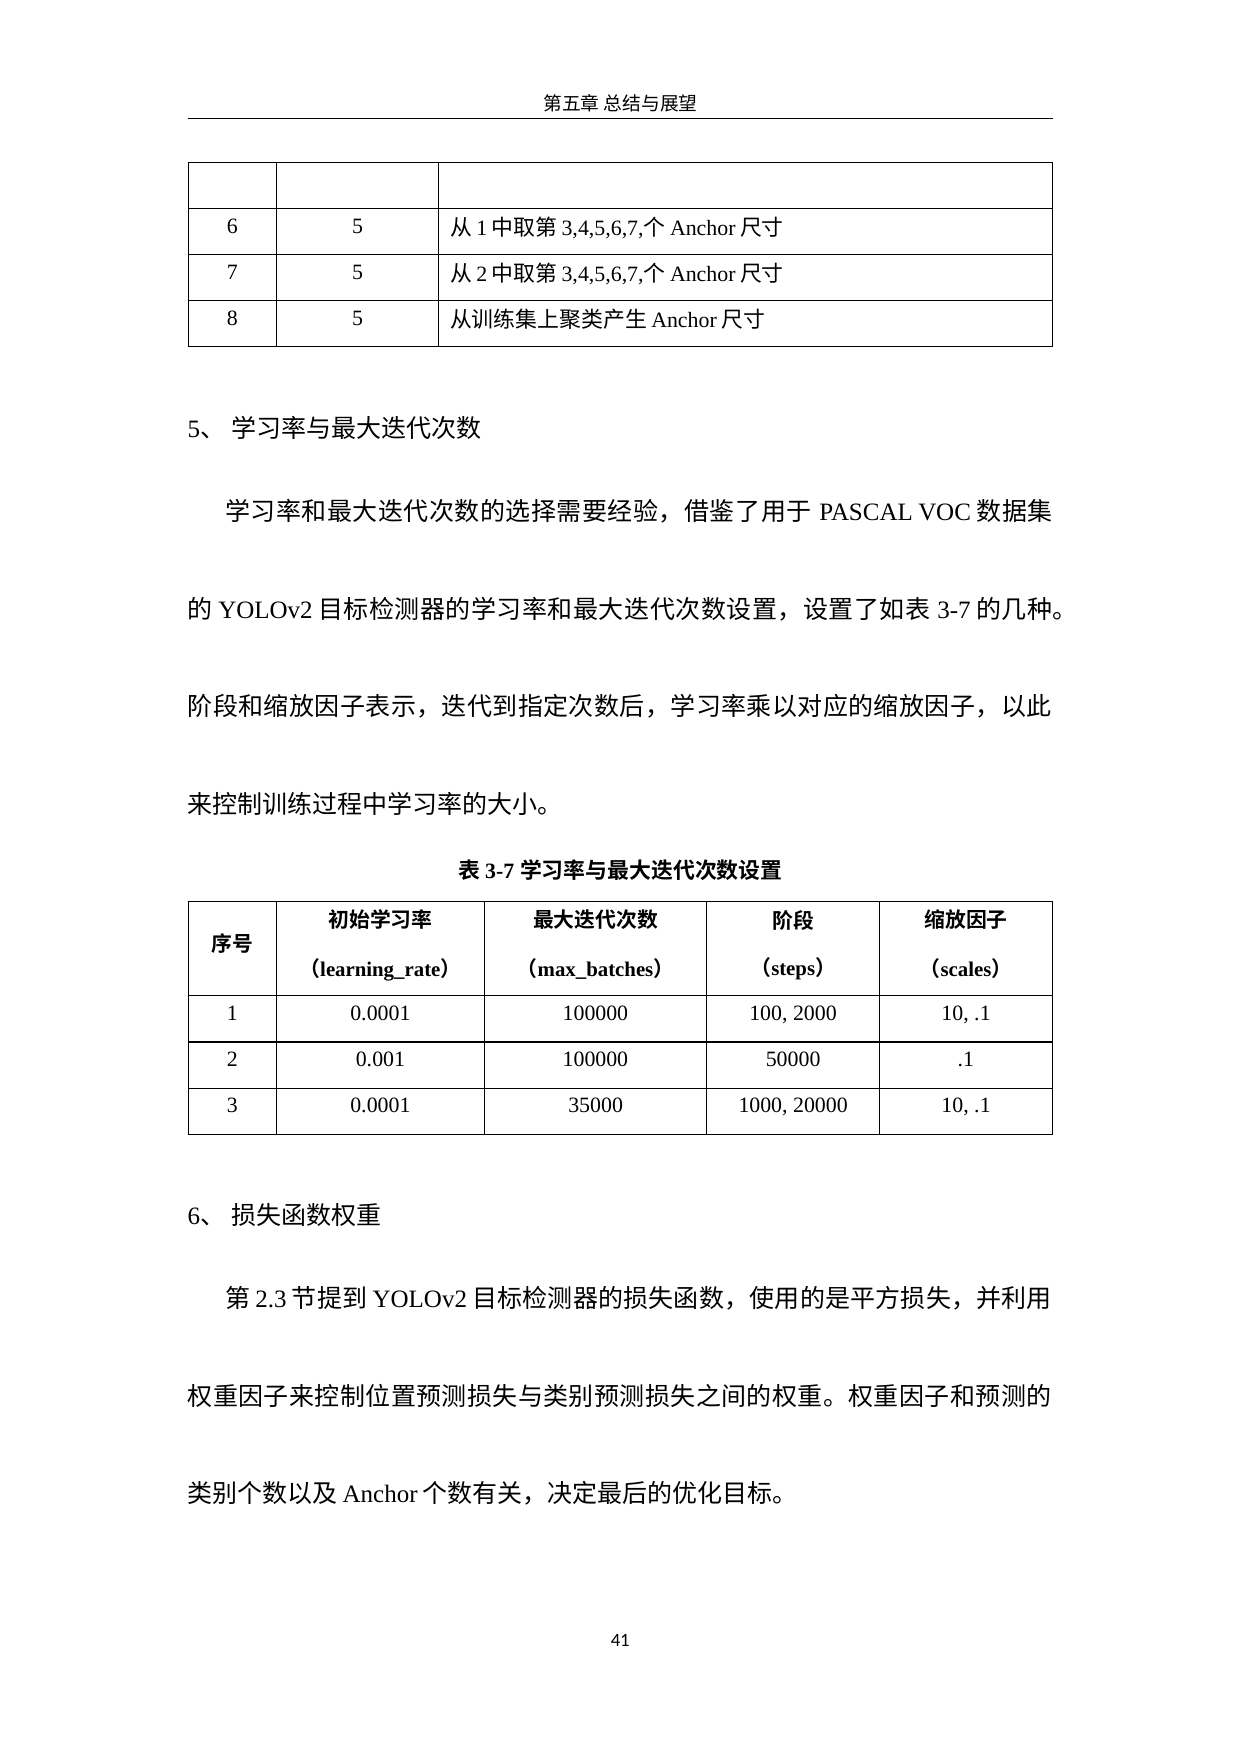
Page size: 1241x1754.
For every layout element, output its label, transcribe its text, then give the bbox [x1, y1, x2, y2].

table_header 缩放因子（scales） [880, 902, 1052, 995]
table_cell 5 [189, 163, 276, 208]
table_cell 5 [277, 255, 438, 300]
table_cell 50000 [707, 1043, 879, 1087]
table_cell 100, 2000 [707, 996, 879, 1041]
table_cell .1 [880, 1043, 1052, 1087]
table_header 最大迭代次数（max_batches） [485, 902, 706, 995]
table_cell 2 [189, 1043, 276, 1087]
table_cell 1000, 20000 [707, 1089, 879, 1133]
table_cell 0.0001 [277, 996, 484, 1041]
table_cell 0.0001 [277, 1089, 484, 1133]
table_cell 从1中取第3,4,5,6,7,个Anchor尺寸 [439, 209, 1052, 254]
table_cell 100000 [485, 1043, 706, 1087]
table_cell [439, 163, 1052, 208]
table_cell 100000 [485, 996, 706, 1041]
list 学习率与最大迭代次数 [187, 394, 1053, 459]
table_cell 10, .1 [880, 1089, 1052, 1133]
table_cell 6 [189, 209, 276, 254]
text 表 3-7 学习率与最大迭代次数设置 [187, 853, 1053, 885]
table_cell 7 [189, 255, 276, 300]
table_header 序号 [189, 902, 276, 995]
table_cell 10, .1 [880, 996, 1052, 1041]
list 损失函数权重 [187, 1181, 1053, 1246]
text 第2.3节提到YOLOv2目标检测器的损失函数，使用的是平方损失，并利用权重因子来控制位置预测损失与类别预测损失之间的权重。权重因子和预测的类别个数以及Anchor个数有关，决定最后的优化目标。 [187, 1264, 1053, 1524]
table_cell 5 [277, 163, 438, 208]
text 学习率和最大迭代次数的选择需要经验，借鉴了用于PASCAL VOC数据集的YOLOv2目标检测器的学习率和最大迭代次数设置，设置了如表3-7的几种。阶段和缩放因子表示，迭代到指定次数后，学习率乘以对应的缩放因子，以此来控制训练过程中学习率的大小。 [187, 477, 1053, 835]
table_cell 3 [189, 1089, 276, 1133]
table_cell 0.001 [277, 1043, 484, 1087]
table_header 初始学习率（learning_rate） [277, 902, 484, 995]
table_header 阶段 （steps） [707, 902, 879, 995]
table_cell 从训练集上聚类产生Anchor尺寸 [439, 301, 1052, 346]
table_cell 1 [189, 996, 276, 1041]
table_cell 从2中取第3,4,5,6,7,个Anchor尺寸 [439, 255, 1052, 300]
table_cell 8 [189, 301, 276, 346]
table_cell 5 [277, 209, 438, 254]
table_cell 35000 [485, 1089, 706, 1133]
table_cell 5 [277, 301, 438, 346]
